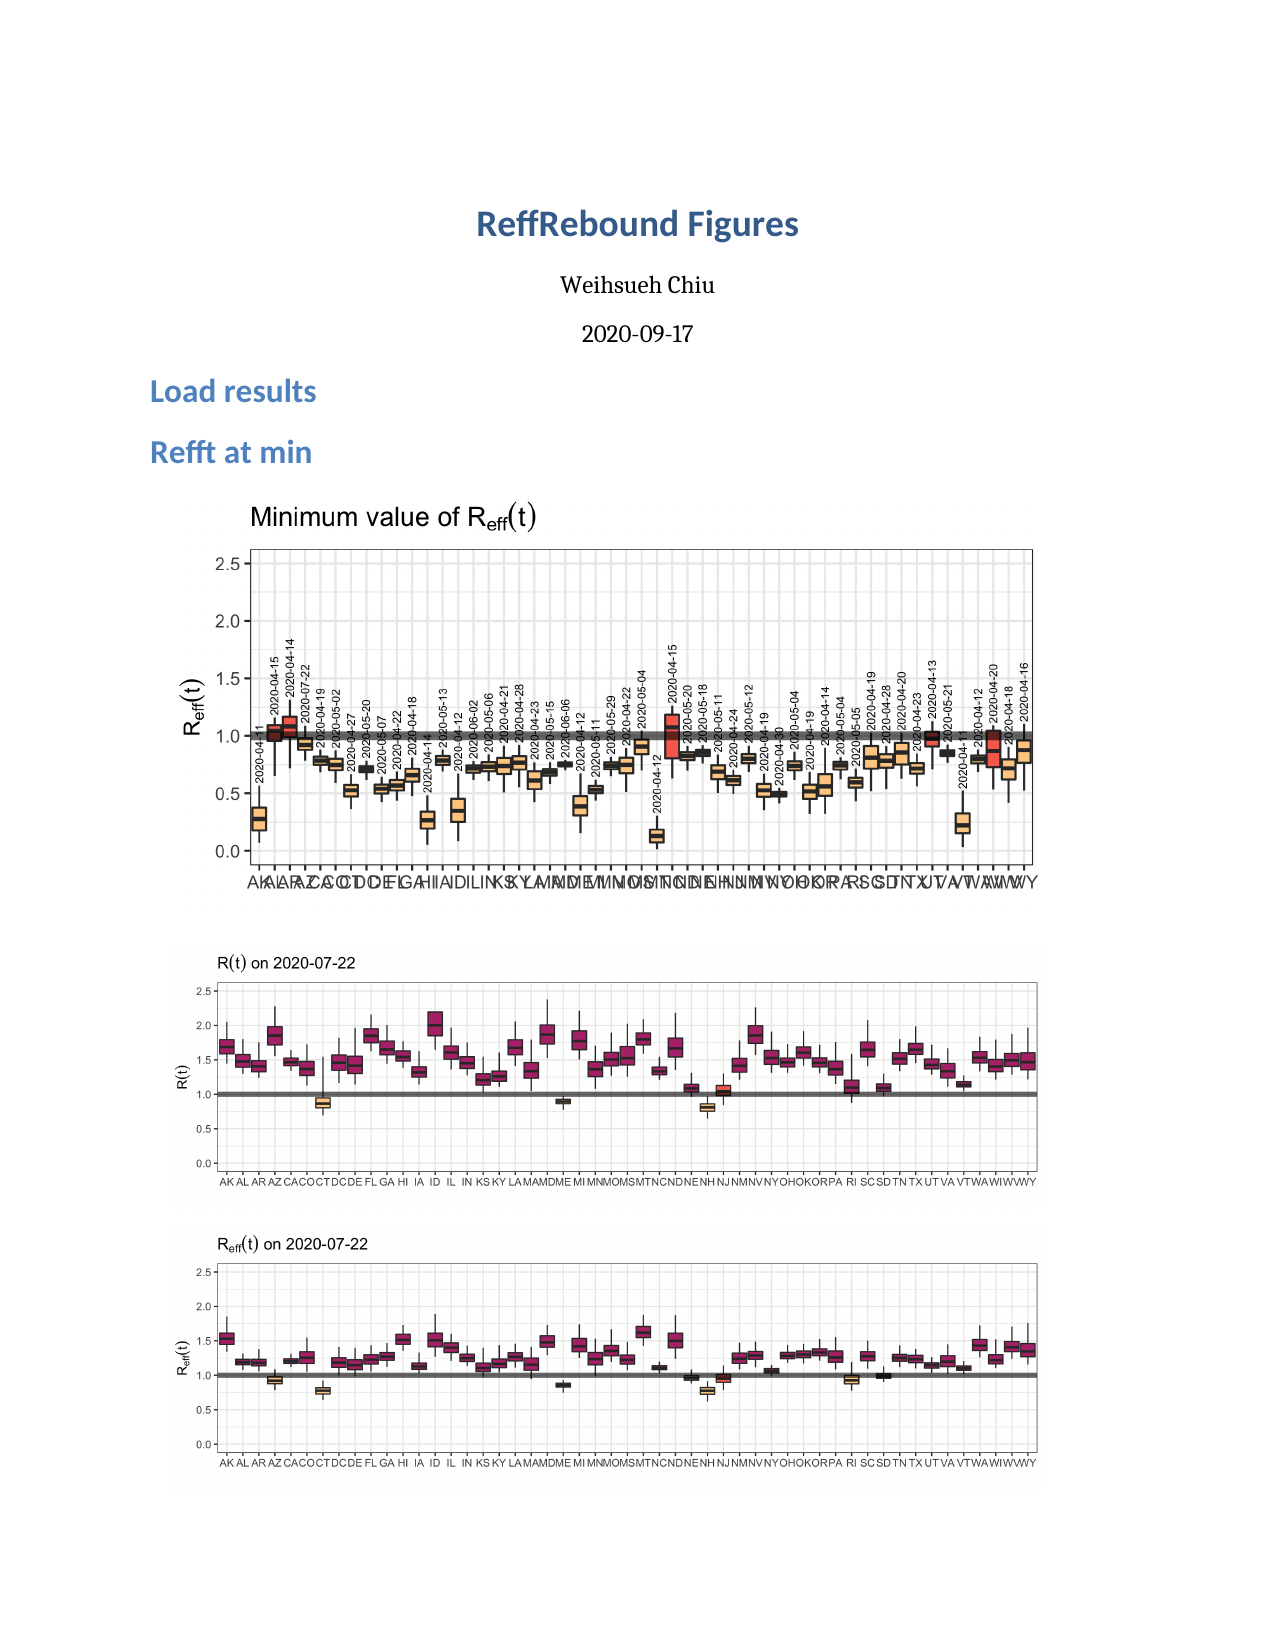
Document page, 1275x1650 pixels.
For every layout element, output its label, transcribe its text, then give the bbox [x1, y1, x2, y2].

subtitle Load results [150, 370, 1125, 411]
picture [168, 491, 1044, 929]
subtitle Refft at min [150, 432, 1125, 472]
title ReffRebound Figures [150, 200, 1125, 246]
picture [168, 947, 1044, 1210]
text Weihsueh Chiu [150, 271, 1125, 299]
picture [168, 1228, 1044, 1491]
text 2020-09-17 [150, 320, 1125, 349]
